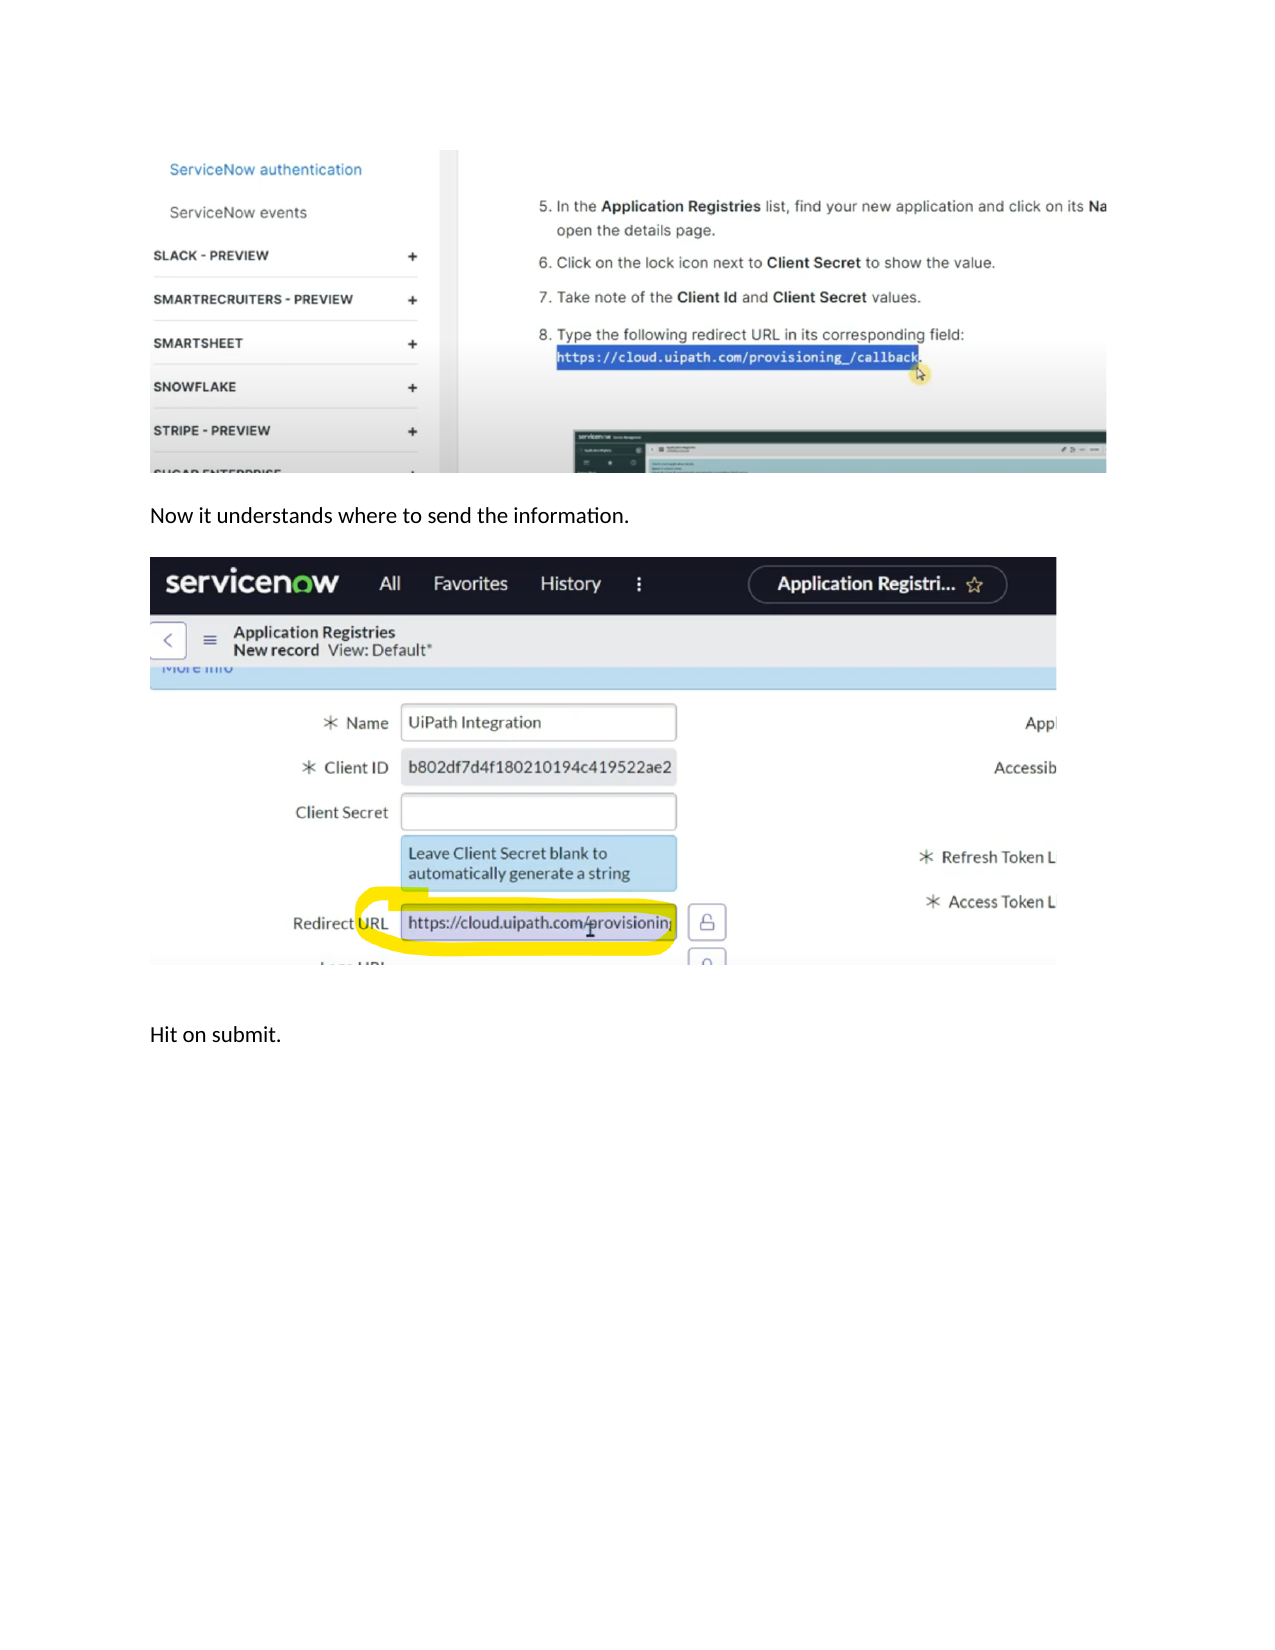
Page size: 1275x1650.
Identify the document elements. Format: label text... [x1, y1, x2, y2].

text Now it understands where to send the information. [150, 501, 1125, 529]
picture [150, 557, 1057, 965]
text Hit on submit. [150, 1020, 1125, 1048]
picture [150, 150, 1107, 473]
